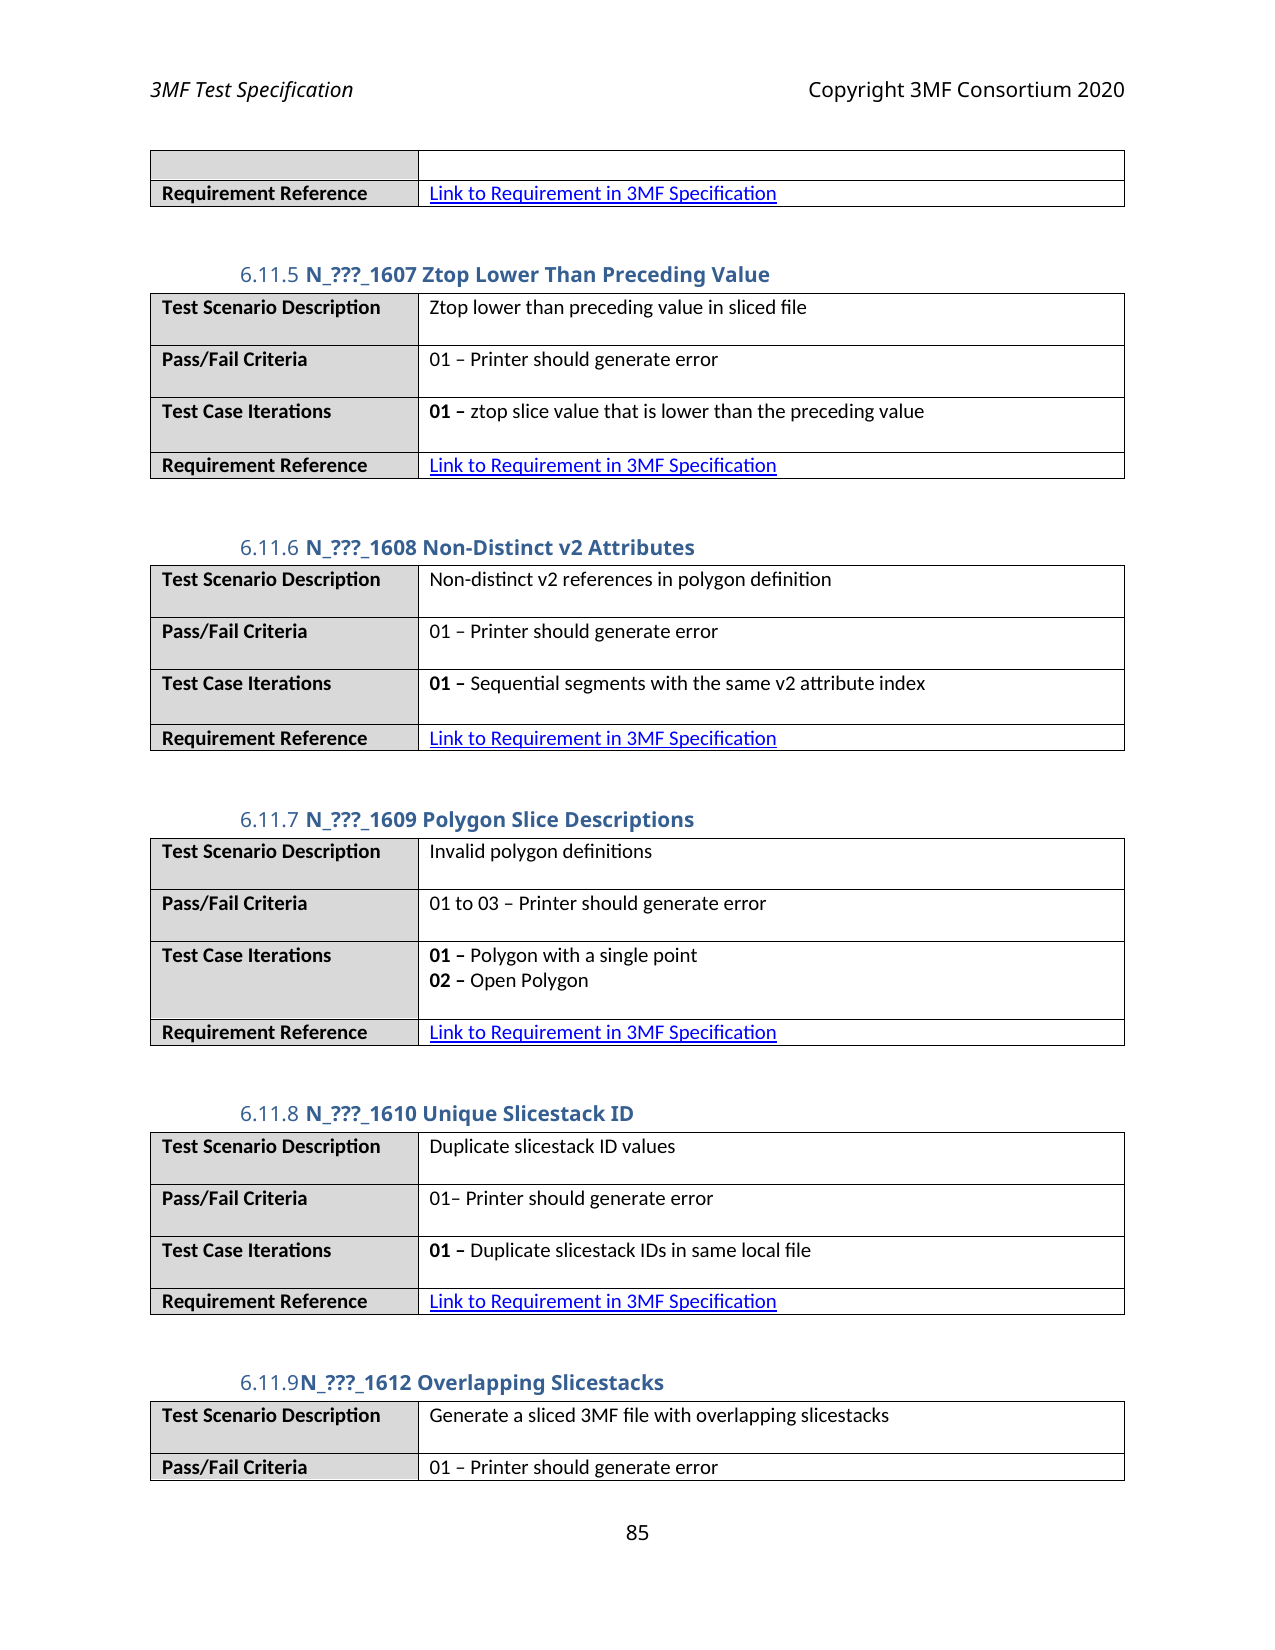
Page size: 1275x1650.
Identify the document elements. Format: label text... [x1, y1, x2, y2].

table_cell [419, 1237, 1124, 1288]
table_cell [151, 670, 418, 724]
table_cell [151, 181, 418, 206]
subtitle N_???_1610 Unique Slicestack ID [240, 1099, 1125, 1128]
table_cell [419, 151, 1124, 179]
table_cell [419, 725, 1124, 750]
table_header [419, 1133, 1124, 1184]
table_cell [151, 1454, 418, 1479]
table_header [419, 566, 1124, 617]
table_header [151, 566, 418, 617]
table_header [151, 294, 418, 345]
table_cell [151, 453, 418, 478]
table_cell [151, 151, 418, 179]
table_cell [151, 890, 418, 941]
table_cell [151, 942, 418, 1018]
subtitle N_???_1609 Polygon Slice Descriptions [240, 805, 1125, 833]
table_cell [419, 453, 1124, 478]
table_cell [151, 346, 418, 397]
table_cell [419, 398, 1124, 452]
subtitle N_???_1607 Ztop Lower Than Preceding Value [240, 260, 1125, 289]
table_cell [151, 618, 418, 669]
subtitle N_???_1608 Non-Distinct v2 Attributes [240, 533, 1125, 561]
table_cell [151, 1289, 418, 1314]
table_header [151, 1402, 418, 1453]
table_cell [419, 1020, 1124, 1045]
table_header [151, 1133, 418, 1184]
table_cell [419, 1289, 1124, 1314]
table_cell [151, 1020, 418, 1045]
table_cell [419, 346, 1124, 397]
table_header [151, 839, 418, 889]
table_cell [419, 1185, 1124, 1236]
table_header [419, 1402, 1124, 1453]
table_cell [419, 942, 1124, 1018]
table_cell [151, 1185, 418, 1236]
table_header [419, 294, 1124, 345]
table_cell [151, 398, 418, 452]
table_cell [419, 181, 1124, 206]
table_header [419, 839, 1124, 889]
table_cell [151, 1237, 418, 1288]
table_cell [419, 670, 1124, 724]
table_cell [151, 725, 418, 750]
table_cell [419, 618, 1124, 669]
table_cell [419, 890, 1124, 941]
subtitle N_???_1612 Overlapping Slicestacks [240, 1368, 1125, 1397]
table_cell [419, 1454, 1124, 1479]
